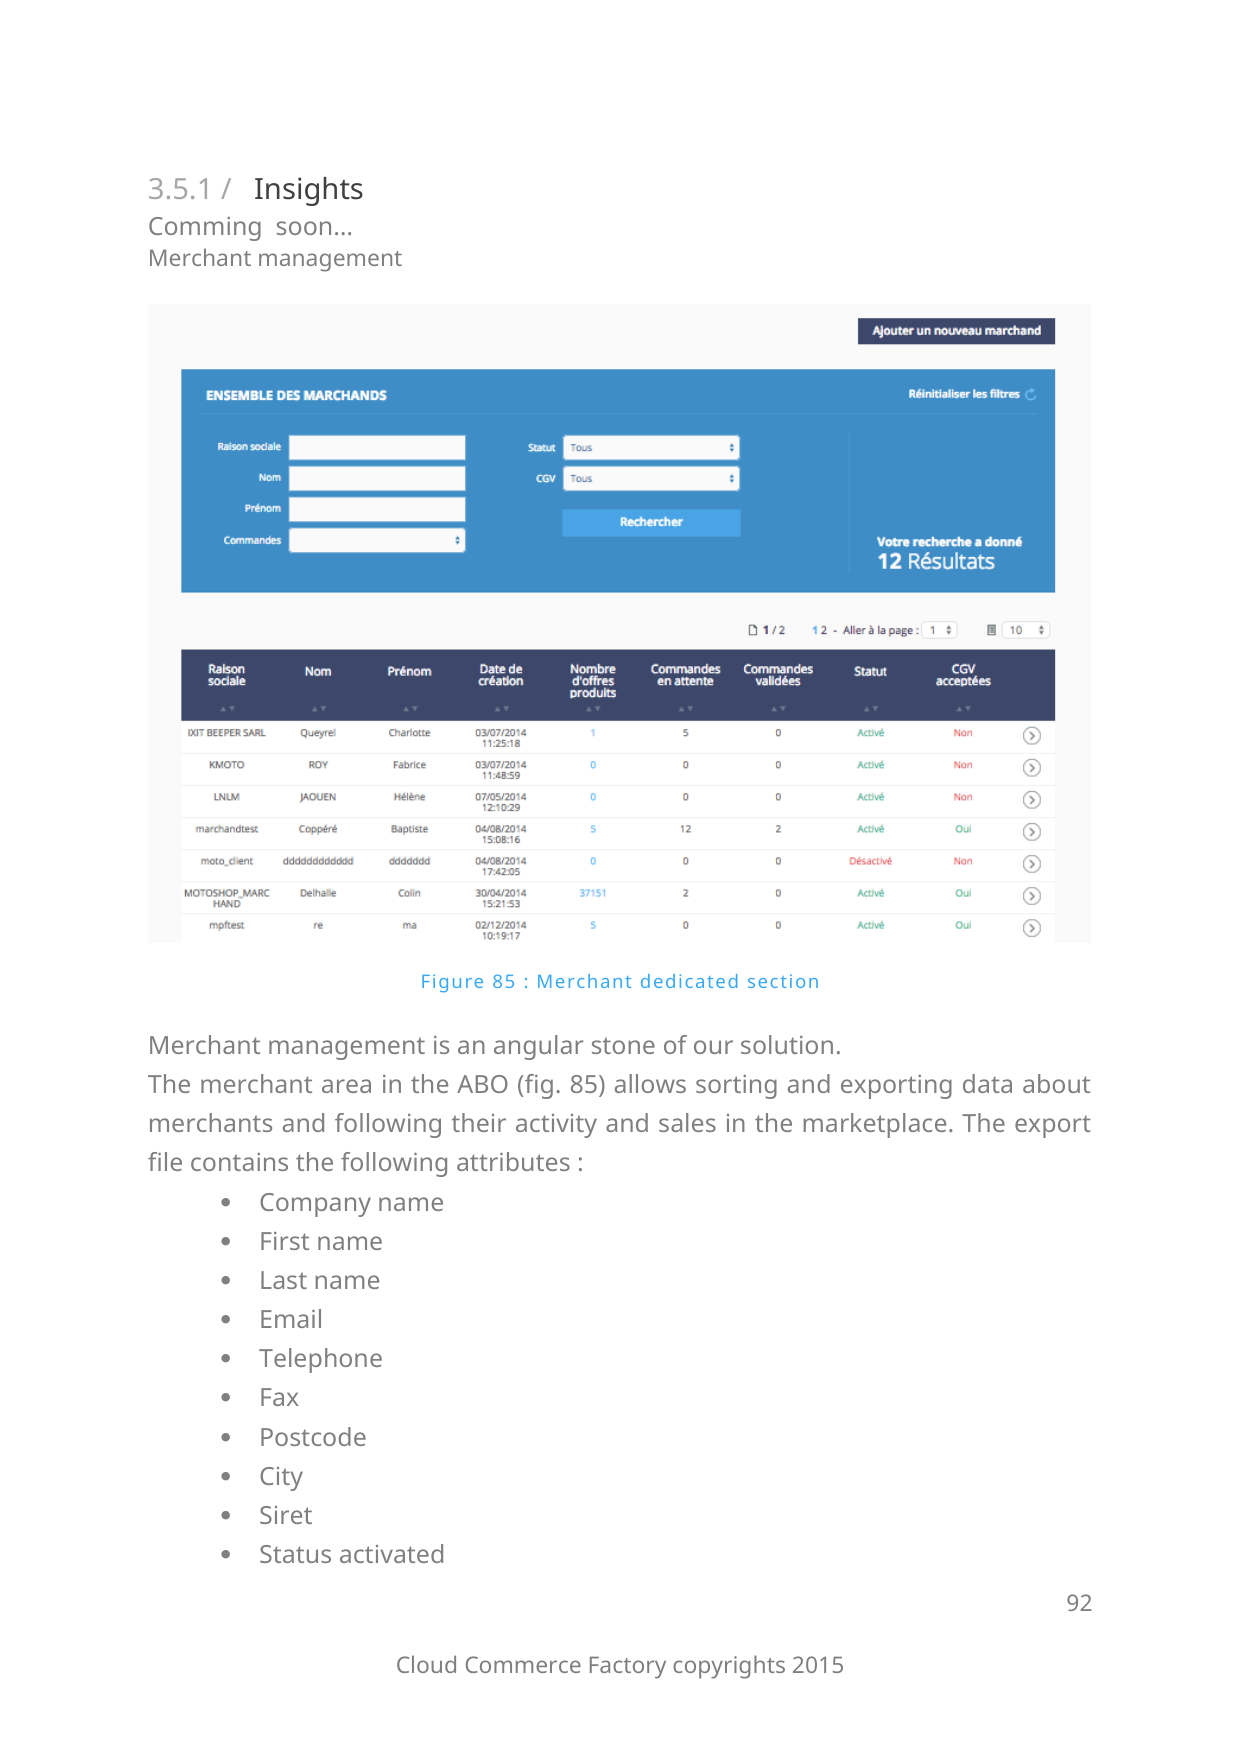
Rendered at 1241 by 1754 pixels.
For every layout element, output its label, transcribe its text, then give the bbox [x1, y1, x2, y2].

list Fax [221, 1380, 1093, 1414]
text The merchant area in the ABO (fig. 85) allows sorting and exporting data about merchants and following their activity and sales in the marketplace. The export file contains the following attributes : [148, 1067, 1093, 1179]
list Postcode [221, 1419, 1093, 1453]
subtitle Insights [148, 168, 1093, 208]
list Email [221, 1302, 1093, 1336]
list Telephone [221, 1341, 1093, 1375]
list Last name [221, 1263, 1093, 1297]
list City [221, 1458, 1093, 1492]
text Merchant management is an angular stone of our solution. [148, 1028, 1093, 1062]
list Siret [221, 1498, 1093, 1532]
text Comming soon… [148, 208, 1093, 242]
subtitle Figure 85 : Merchant dedicated section [148, 968, 1093, 993]
list Status activated [221, 1537, 1093, 1571]
list Company name [221, 1184, 1093, 1218]
picture [147, 304, 1092, 943]
text Merchant management [148, 242, 1093, 273]
list First name [221, 1223, 1093, 1257]
